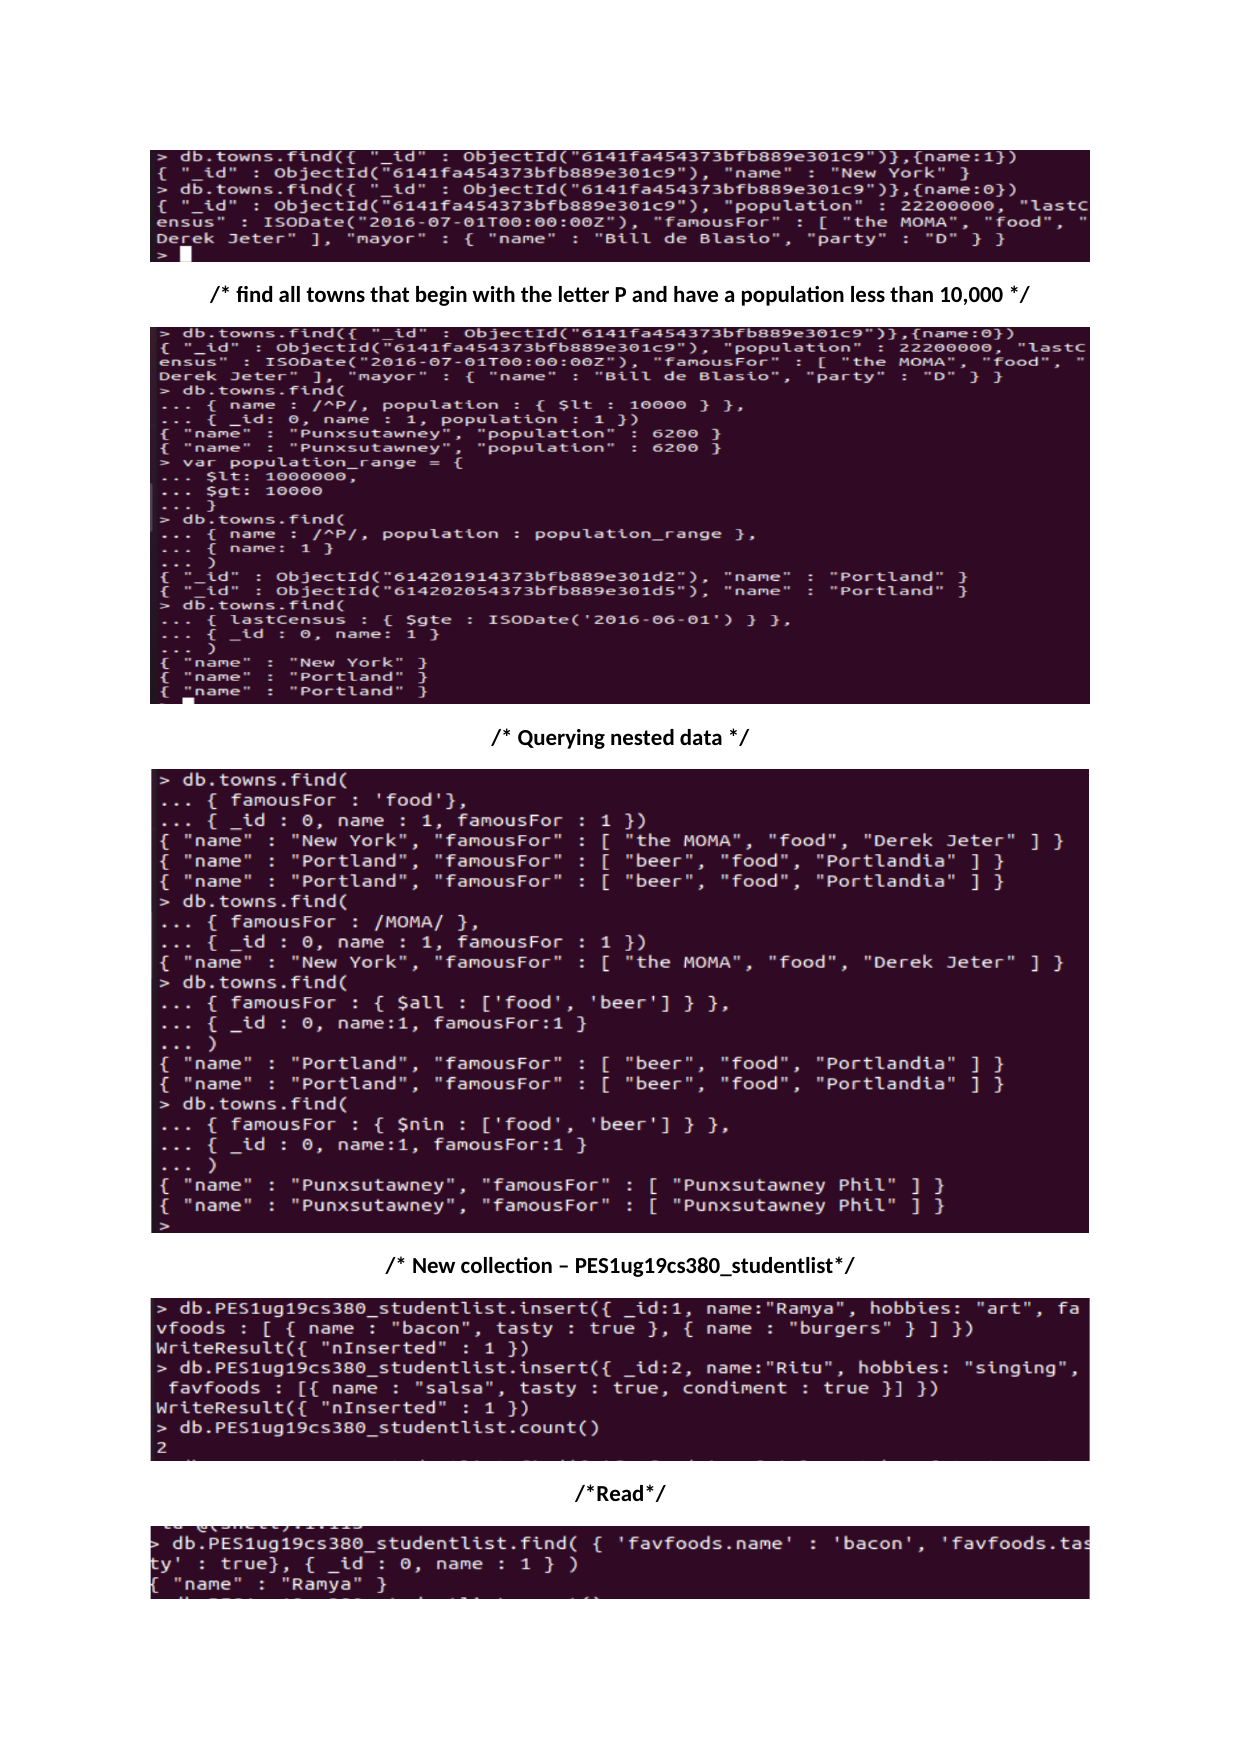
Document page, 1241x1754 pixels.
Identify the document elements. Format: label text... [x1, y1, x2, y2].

text /*Read*/ [150, 1479, 1090, 1507]
text /* find all towns that begin with the letter P and have a population less than 10,000 */ [150, 281, 1090, 308]
picture [150, 1298, 1090, 1461]
text /* Querying nested data */ [150, 723, 1090, 751]
picture [150, 327, 1090, 704]
picture [150, 1526, 1090, 1599]
picture [150, 150, 1090, 262]
text /* New collection – PES1ug19cs380_studentlist*/ [150, 1251, 1090, 1279]
picture [151, 769, 1089, 1233]
